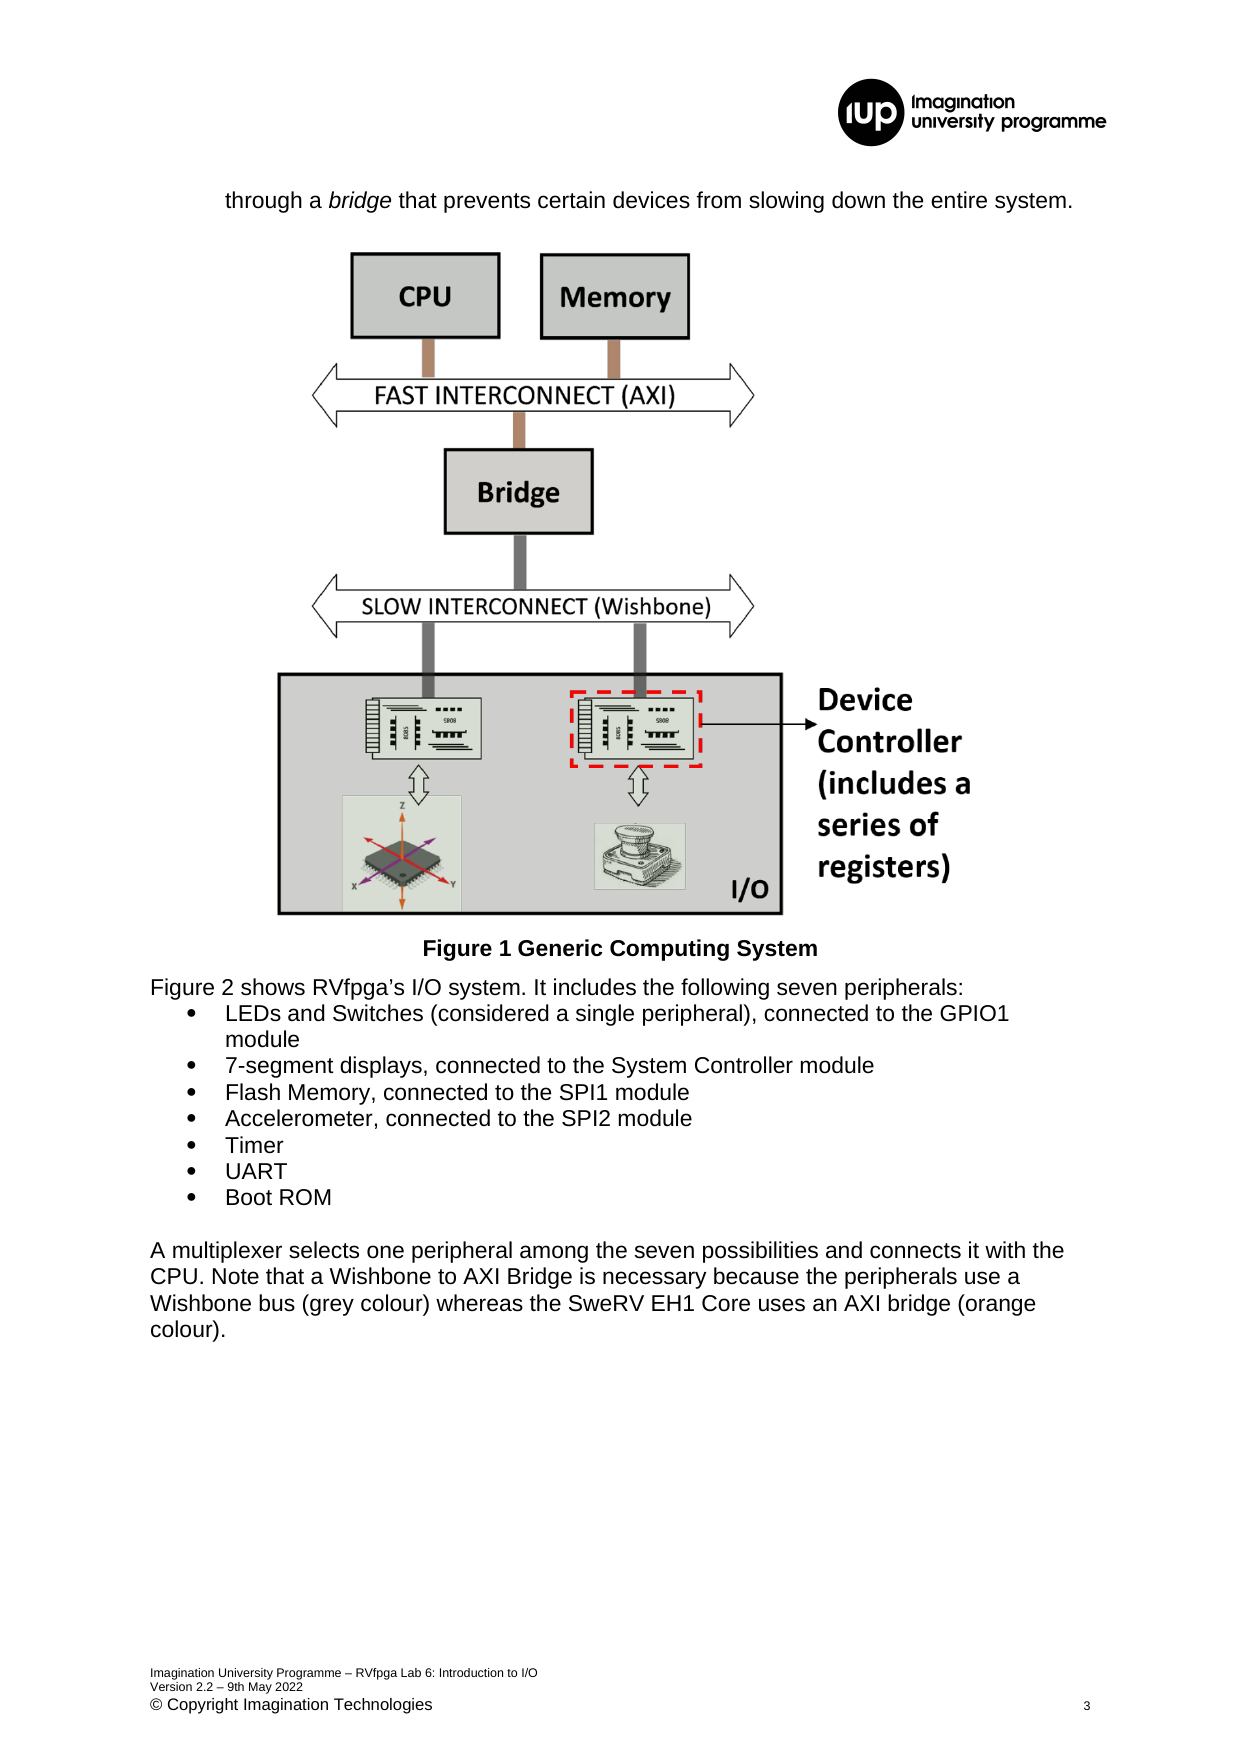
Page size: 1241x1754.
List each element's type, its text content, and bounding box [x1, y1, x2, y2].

picture [837, 77, 1108, 148]
picture [277, 252, 1001, 922]
list UART [187, 1158, 1090, 1184]
text A multiplexer selects one peripheral among the seven possibilities and connects it with the CPU. Note that a Wishbone to AXI Bridge is necessary because the peripherals use a Wishbone bus (grey colour) whereas the SweRV EH1 Core uses an AXI bridge (orange colour). [150, 1237, 1090, 1342]
list LEDs and Switches (considered a single peripheral), connected to the GPIO1 module [187, 1000, 1090, 1052]
list 7-segment displays, connected to the System Controller module [187, 1052, 1090, 1079]
list Flash Memory, connected to the SPI1 module [187, 1079, 1090, 1105]
list Timer [187, 1132, 1090, 1158]
list Accelerometer, connected to the SPI2 module [187, 1105, 1090, 1132]
list Boot ROM [187, 1184, 1090, 1211]
text Figure 2 shows RVfpga’s I/O system. It includes the following seven peripherals: [150, 973, 1090, 1000]
